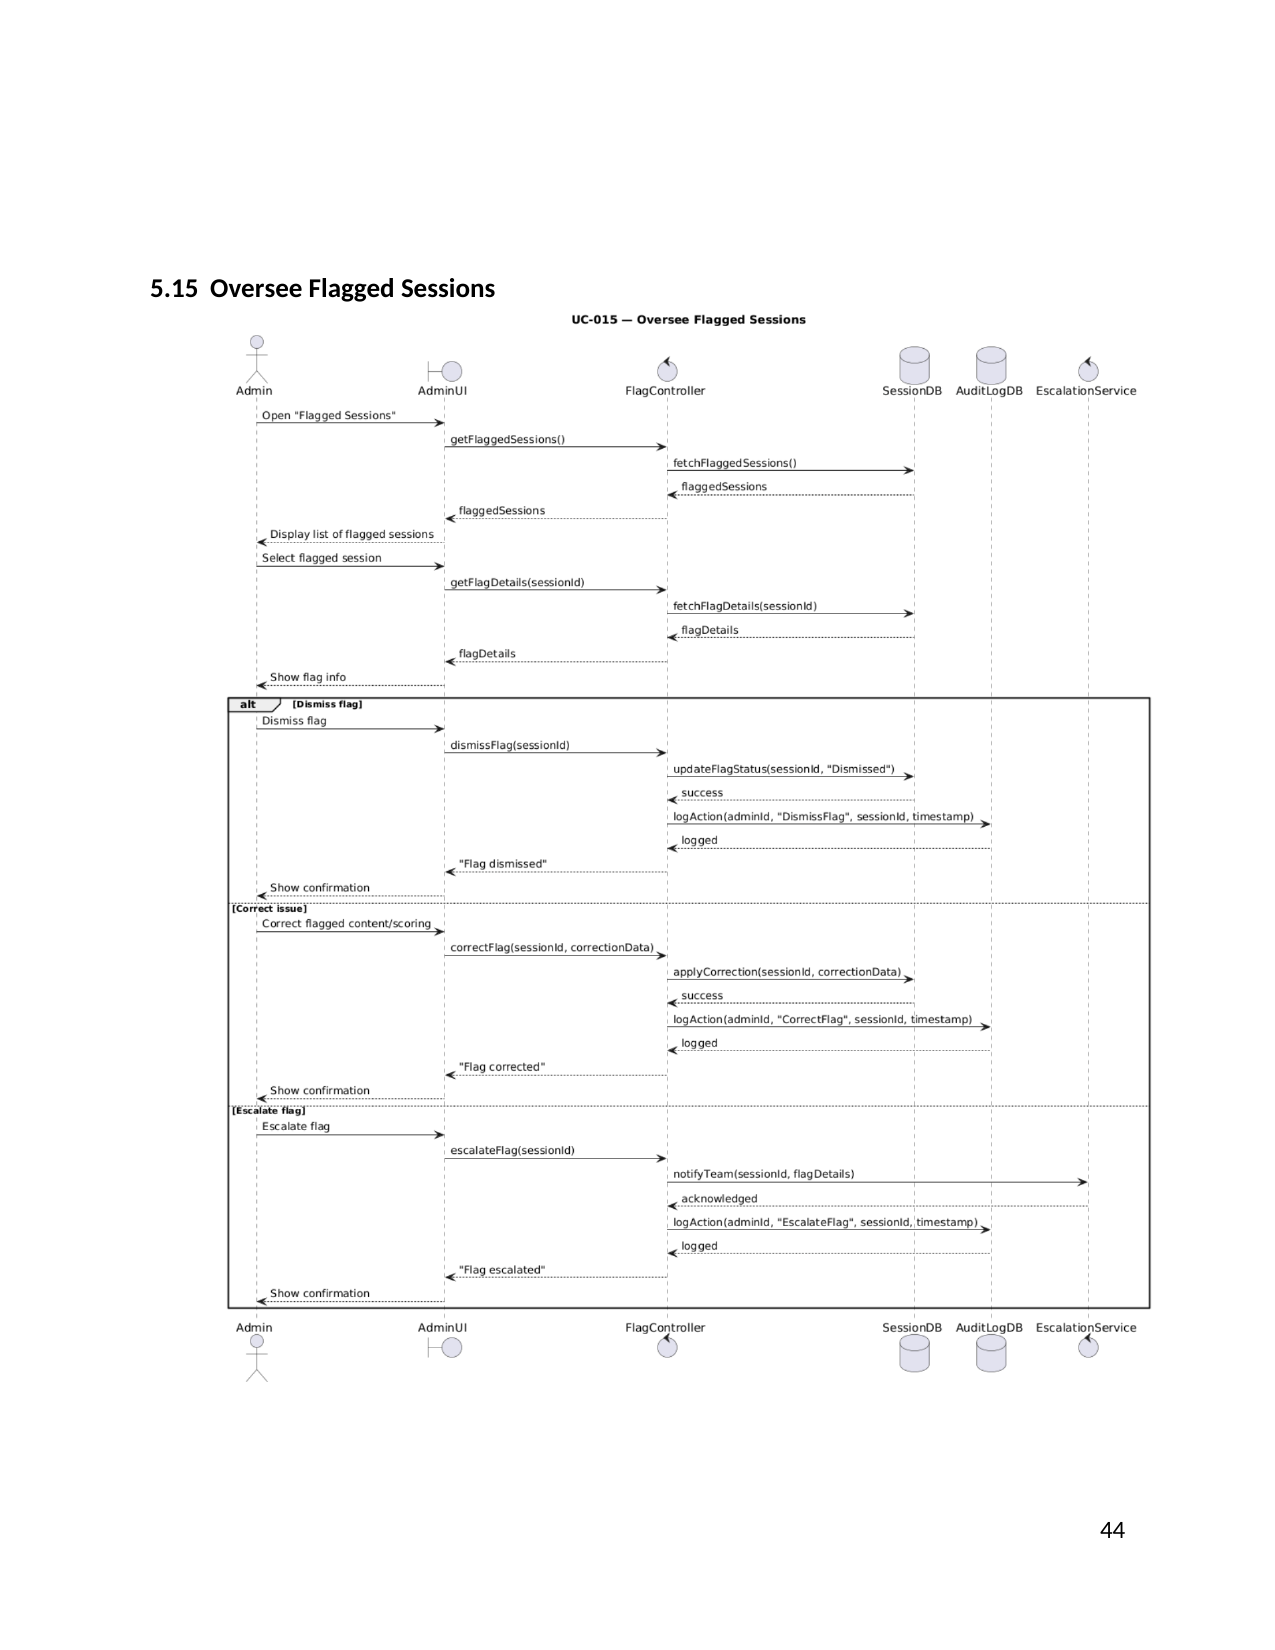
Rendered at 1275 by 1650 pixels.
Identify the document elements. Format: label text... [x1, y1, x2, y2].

picture [210, 303, 1185, 1386]
subtitle Oversee Flagged Sessions [150, 271, 1125, 304]
